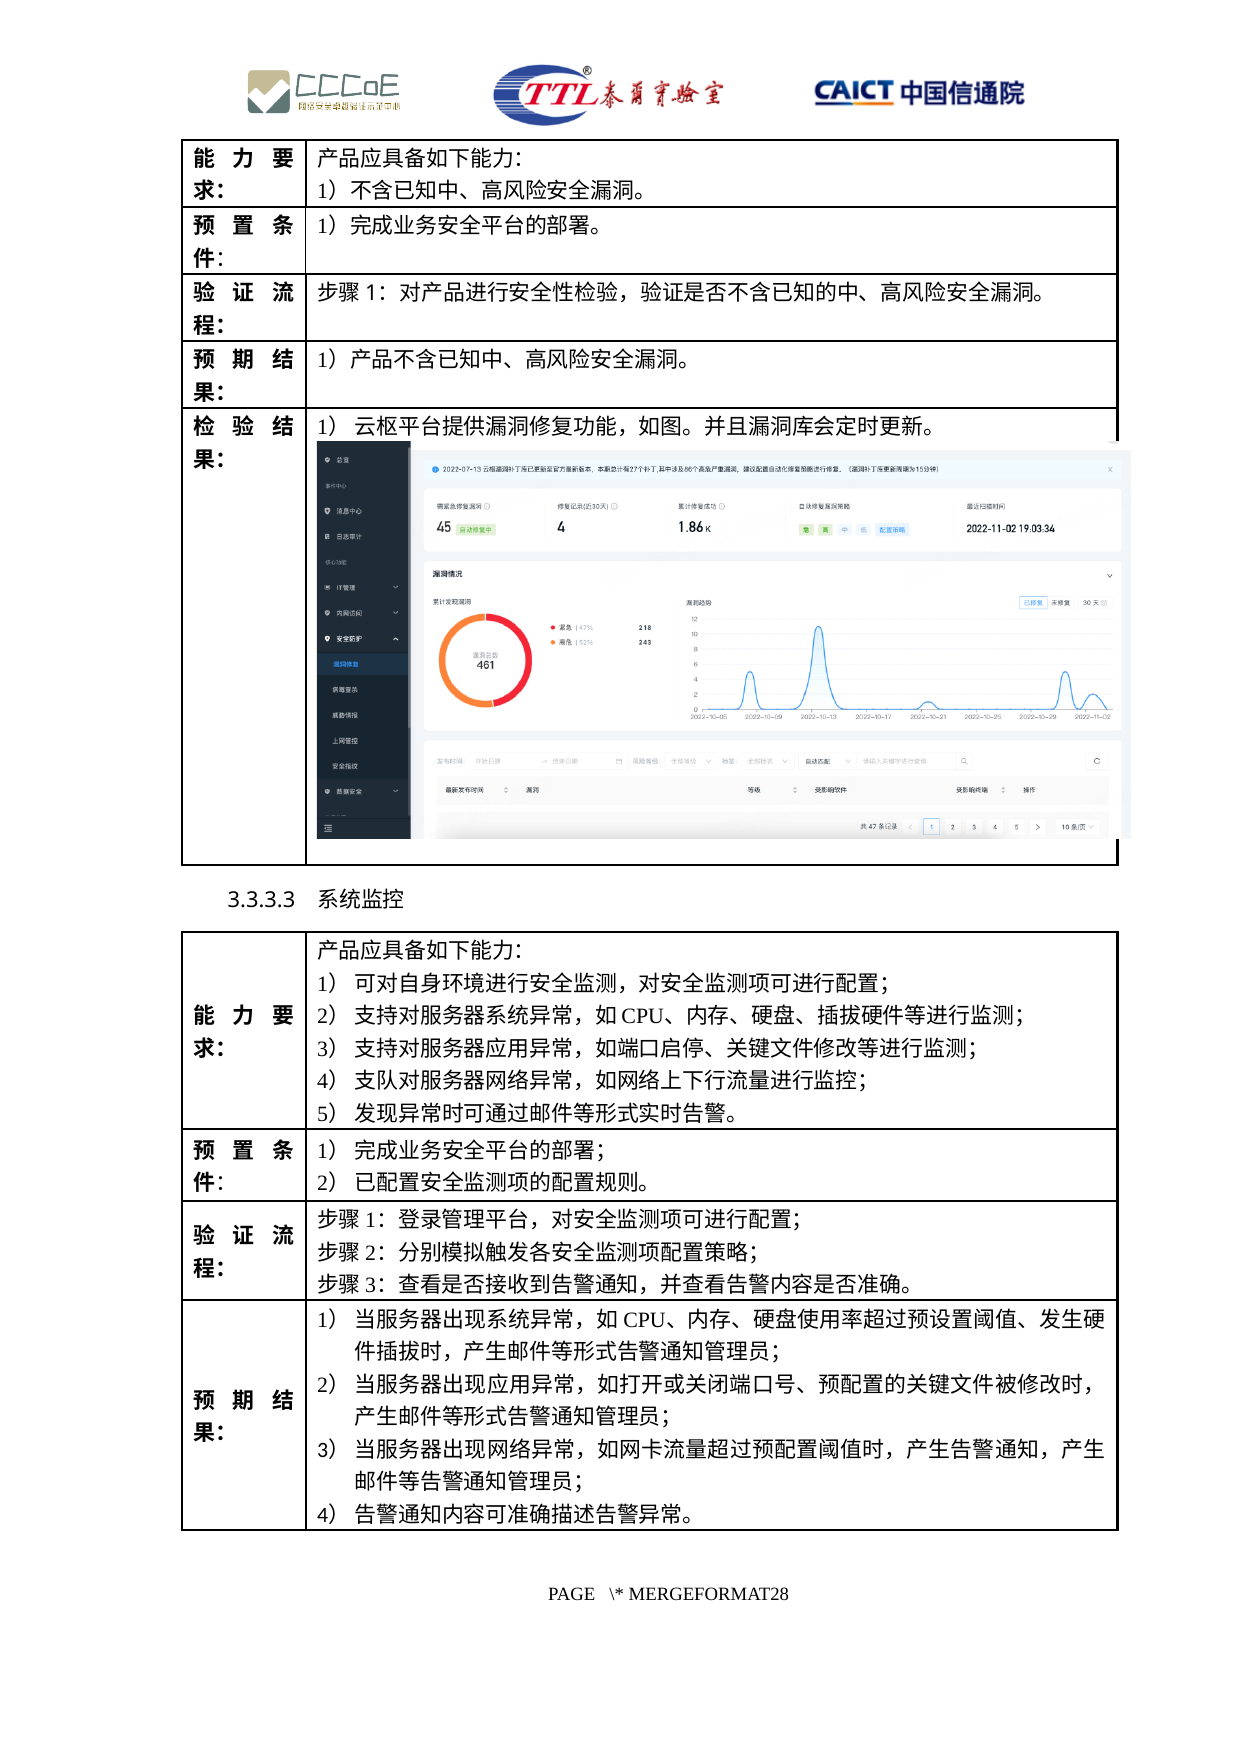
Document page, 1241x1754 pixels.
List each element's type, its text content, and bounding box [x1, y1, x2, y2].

table_header 能力要求： [183, 141, 305, 206]
table_cell 检验结果： [183, 409, 305, 864]
table_cell 步骤1：对产品进行安全性检验，验证是否不含已知的中、高风险安全漏洞。 [307, 275, 1116, 340]
table_header 能力要求： [183, 933, 305, 1128]
table_cell 步骤1：登录管理平台，对安全监测项可进行配置； 步骤2：分别模拟触发各安全监测项配置策略； 步骤3：查看是否接收到告警通知，并查看告警内容是否准确。 [307, 1202, 1116, 1299]
table_cell 完成业务安全平台的部署； 已配置安全监测项的配置规则。 [307, 1130, 1116, 1199]
table_cell 预期结果： [183, 1301, 305, 1529]
table_header 产品应具备如下能力： 可对自身环境进行安全监测，对安全监测项可进行配置； 支持对服务器系统异常，如CPU、内存、硬盘、插拔硬件等进行监测； 支持对服务器应用异常，如端口启停、关键文件修改等进行监测； 支队对服务器网络异常，如网络上下行流量进行监控； 发现异常时可通过邮件等形式实时告警。 [307, 933, 1116, 1128]
list 系统监控 [177, 882, 1122, 915]
table_cell 1）产品不含已知中、高风险安全漏洞。 [307, 342, 1116, 407]
picture [491, 63, 728, 127]
picture [235, 59, 423, 127]
table_cell 预期结果： [183, 342, 305, 407]
table_cell 云枢平台提供漏洞修复功能，如图。并且漏洞库会定时更新。 [307, 409, 1116, 864]
table_header 产品应具备如下能力： 1）不含已知中、高风险安全漏洞。 [307, 141, 1116, 206]
table_cell 验证流程： [183, 275, 305, 340]
table_cell 预置条件： [183, 1130, 305, 1199]
table_cell 当服务器出现系统异常，如CPU、内存、硬盘使用率超过预设置阈值、发生硬件插拔时，产生邮件等形式告警通知管理员； 当服务器出现应用异常，如打开或关闭端口号、预配置的关键文件被修改时，产生邮件等形式告警通知管理员； 当服务器出现网络异常，如网卡流量超过预配置阈值时，产生告警通知，产生邮件等告警通知管理员； 告警通知内容可准确描述告警异常。 [307, 1301, 1116, 1529]
table_cell 1）完成业务安全平台的部署。 [306, 208, 1116, 273]
picture [808, 62, 1043, 127]
picture [316, 441, 1132, 839]
table_cell 验证流程： [183, 1202, 305, 1299]
table_cell 预置条件： [183, 208, 305, 273]
